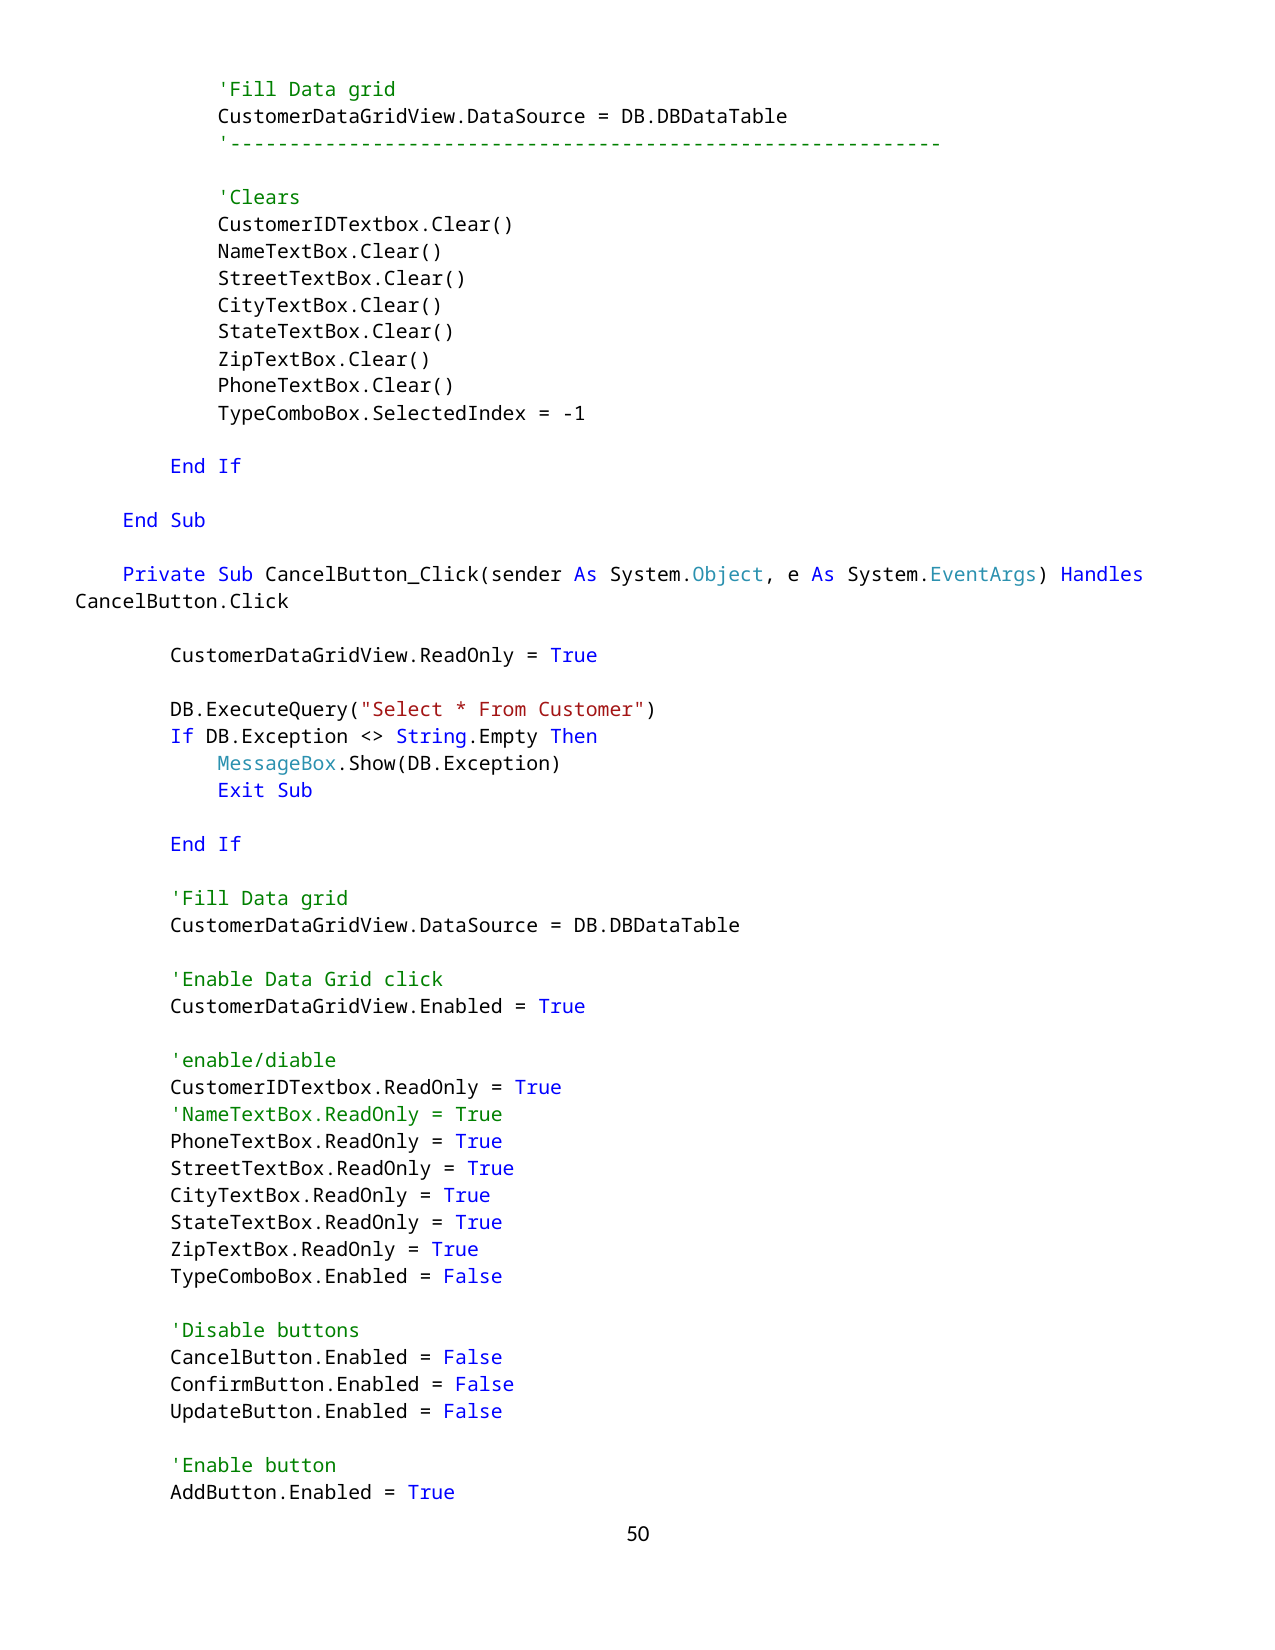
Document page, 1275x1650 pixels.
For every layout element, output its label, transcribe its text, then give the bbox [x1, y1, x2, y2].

text AddButton.Enabled = True [75, 1478, 1200, 1505]
text StreetTextBox.Clear() [75, 264, 1200, 291]
text 'Enable button [75, 1451, 1200, 1478]
text CustomerDataGridView.Enabled = True [75, 992, 1200, 1019]
text 'Disable buttons [75, 1316, 1200, 1343]
text CustomerDataGridView.DataSource = DB.DBDataTable [75, 911, 1200, 938]
text MessageBox.Show(DB.Exception) [75, 749, 1200, 776]
text CustomerDataGridView.DataSource = DB.DBDataTable [75, 102, 1200, 129]
text CityTextBox.Clear() [75, 291, 1200, 318]
text Exit Sub [75, 776, 1200, 803]
text 'Fill Data grid [75, 884, 1200, 911]
text UpdateButton.Enabled = False [75, 1397, 1200, 1424]
text 'enable/diable [75, 1046, 1200, 1073]
text CustomerIDTextbox.ReadOnly = True [75, 1073, 1200, 1100]
text ConfirmButton.Enabled = False [75, 1370, 1200, 1397]
text StreetTextBox.ReadOnly = True [75, 1154, 1200, 1181]
text End If [75, 453, 1200, 480]
text End Sub [75, 507, 1200, 534]
text StateTextBox.ReadOnly = True [75, 1208, 1200, 1235]
text TypeComboBox.Enabled = False [75, 1262, 1200, 1289]
text '------------------------------------------------------------ [75, 129, 1200, 156]
text TypeComboBox.SelectedIndex = -1 [75, 399, 1200, 426]
text End If [75, 830, 1200, 857]
text PhoneTextBox.ReadOnly = True [75, 1127, 1200, 1154]
text StateTextBox.Clear() [75, 318, 1200, 345]
text 'Fill Data grid [75, 75, 1200, 102]
text DB.ExecuteQuery("Select * From Customer") [75, 696, 1200, 722]
text PhoneTextBox.Clear() [75, 372, 1200, 399]
text 'Clears [75, 183, 1200, 210]
text NameTextBox.Clear() [75, 237, 1200, 264]
text CustomerIDTextbox.Clear() [75, 210, 1200, 237]
text CancelButton.Enabled = False [75, 1343, 1200, 1370]
text 'Enable Data Grid click [75, 965, 1200, 992]
text ZipTextBox.Clear() [75, 345, 1200, 372]
text CityTextBox.ReadOnly = True [75, 1181, 1200, 1208]
text Private Sub CancelButton_Click(sender As System.Object, e As System.EventArgs) Handles CancelButton.Click [75, 561, 1200, 614]
text CustomerDataGridView.ReadOnly = True [75, 642, 1200, 668]
text If DB.Exception <> String.Empty Then [75, 722, 1200, 749]
text ZipTextBox.ReadOnly = True [75, 1235, 1200, 1262]
text 'NameTextBox.ReadOnly = True [75, 1100, 1200, 1127]
